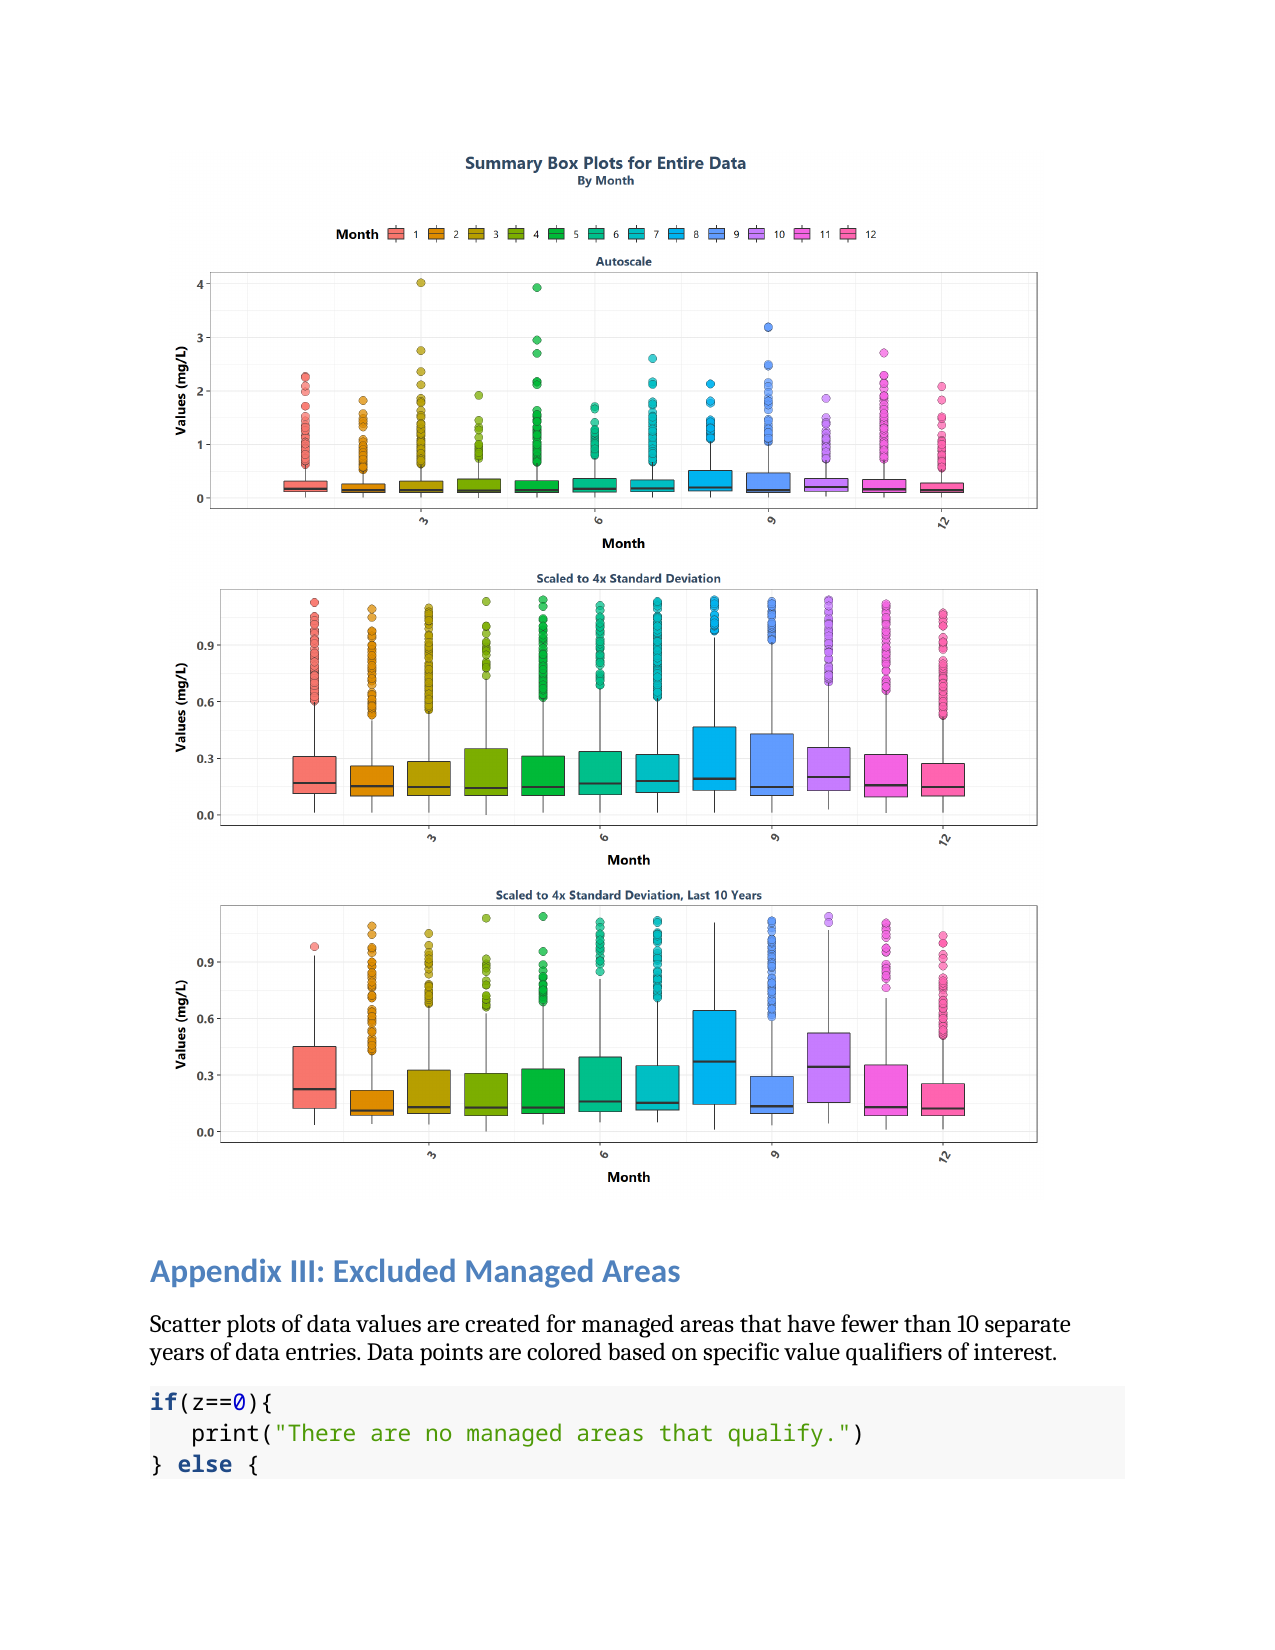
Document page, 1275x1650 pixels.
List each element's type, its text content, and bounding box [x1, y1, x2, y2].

picture [168, 150, 1044, 1200]
subtitle Appendix III: Excluded Managed Areas [150, 1250, 1125, 1291]
text Scatter plots of data values are created for managed areas that have fewer than 10 separate years of data entries. Data points are colored based on specific value qualifiers of interest. [150, 1309, 1125, 1367]
